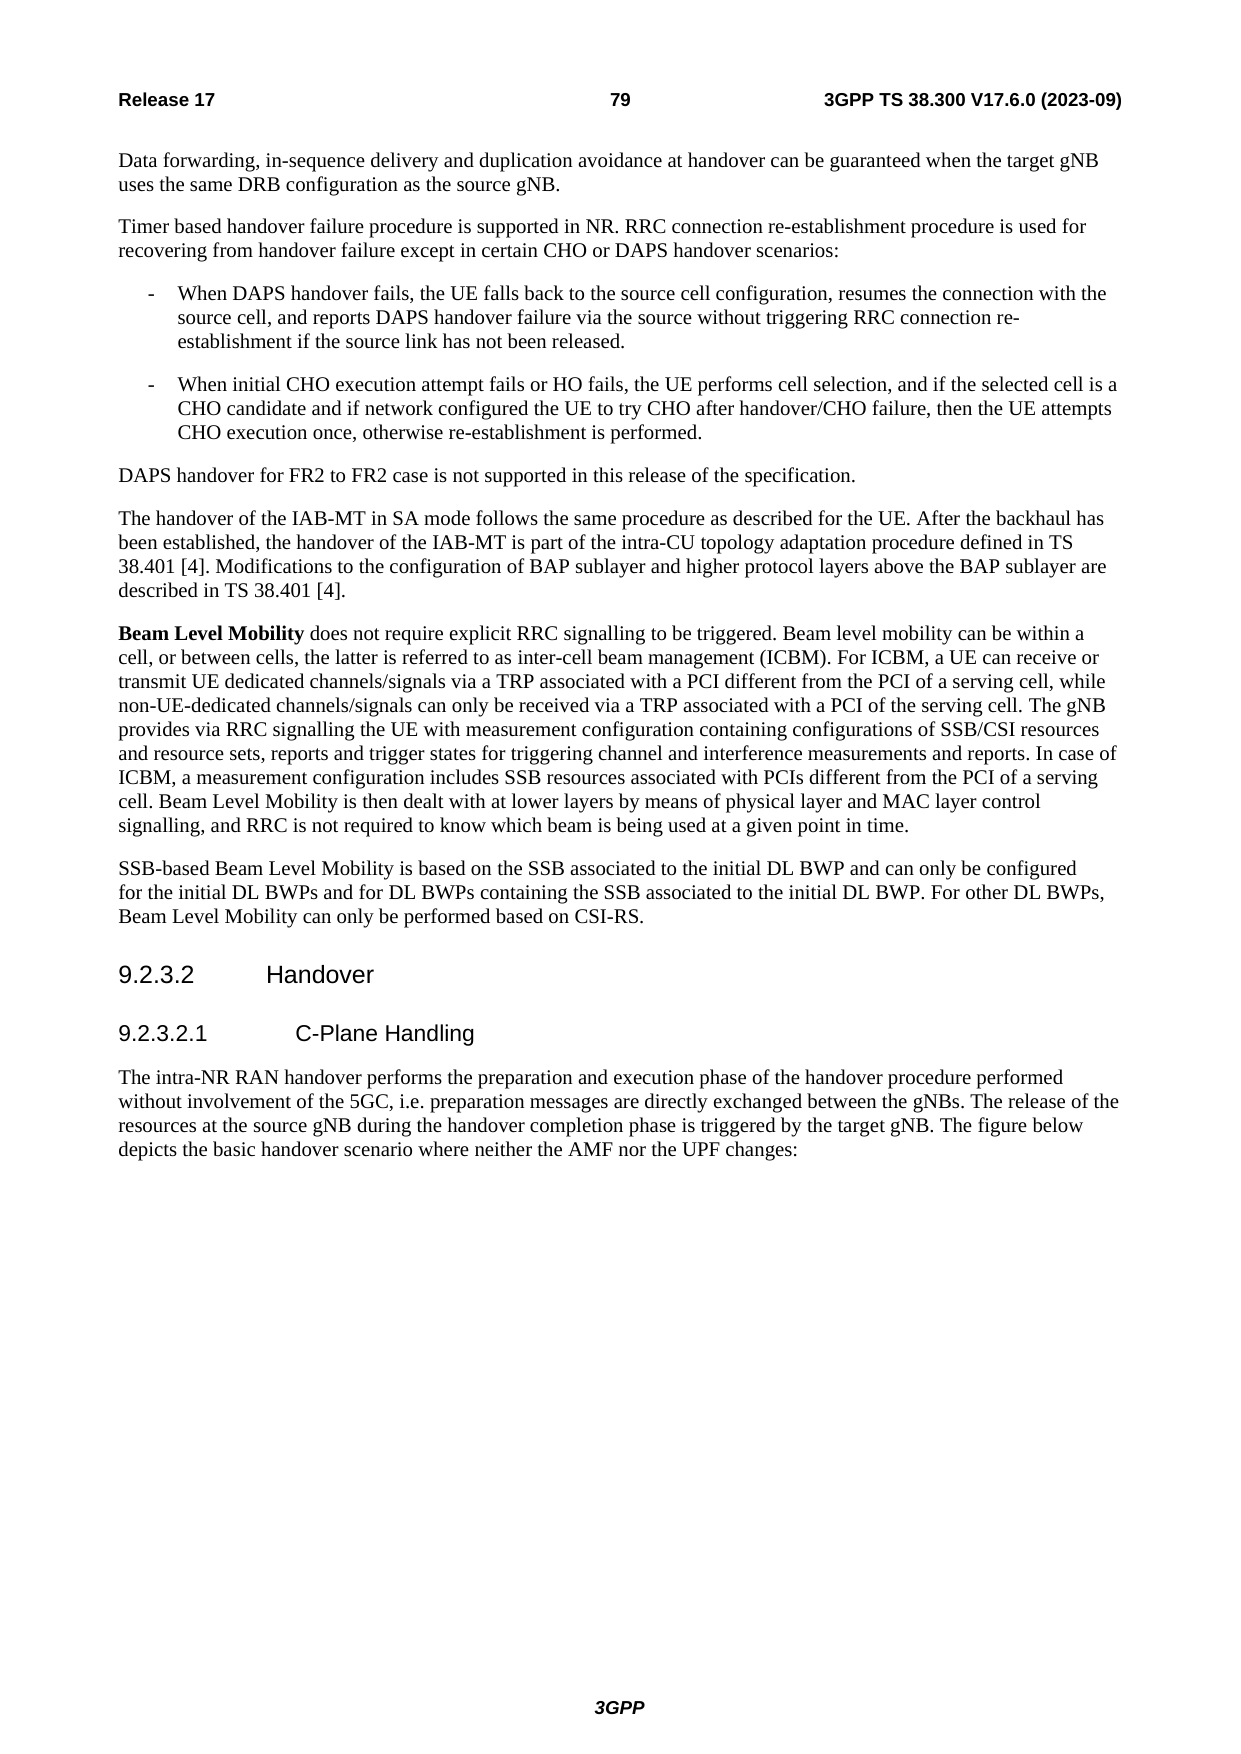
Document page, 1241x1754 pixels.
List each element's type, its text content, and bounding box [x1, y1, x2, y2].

text The handover of the IAB-MT in SA mode follows the same procedure as described for the UE. After the backhaul has been established, the handover of the IAB-MT is part of the intra-CU topology adaptation procedure defined in TS 38.401 [4]. Modifications to the configuration of BAP sublayer and higher protocol layers above the BAP sublayer are described in TS 38.401 [4]. [118, 506, 1122, 602]
text SSB-based Beam Level Mobility is based on the SSB associated to the initial DL BWP and can only be configured for the initial DL BWPs and for DL BWPs containing the SSB associated to the initial DL BWP. For other DL BWPs, Beam Level Mobility can only be performed based on CSI-RS. [644, 856, 1122, 928]
text Data forwarding, in-sequence delivery and duplication avoidance at handover can be guaranteed when the target gNB uses the same DRB configuration as the source gNB. [118, 147, 1122, 196]
text - When DAPS handover fails, the UE falls back to the source cell configuration, resumes the connection with the source cell, and reports DAPS handover failure via the source without triggering RRC connection re-establishment if the source link has not been released. [148, 281, 1122, 353]
text The intra-NR RAN handover performs the preparation and execution phase of the handover procedure performed without involvement of the 5GC, i.e. preparation messages are directly exchanged between the gNBs. The release of the resources at the source gNB during the handover completion phase is triggered by the target gNB. The figure below depicts the basic handover scenario where neither the AMF nor the UPF changes: [118, 1065, 1122, 1161]
text - When initial CHO execution attempt fails or HO fails, the UE performs cell selection, and if the selected cell is a CHO candidate and if network configured the UE to try CHO after handover/CHO failure, then the UE attempts CHO execution once, otherwise re-establishment is performed. [148, 372, 1122, 444]
subtitle 9.2.3.2.1 C-Plane Handling [118, 1020, 1122, 1046]
text Timer based handover failure procedure is supported in NR. RRC connection re-establishment procedure is used for recovering from handover failure except in certain CHO or DAPS handover scenarios: [118, 214, 1122, 262]
text Beam Level Mobility does not require explicit RRC signalling to be triggered. Beam level mobility can be within a cell, or between cells, the latter is referred to as inter-cell beam management (ICBM). For ICBM, a UE can receive or transmit UE dedicated channels/signals via a TRP associated with a PCI different from the PCI of a serving cell, while non-UE-dedicated channels/signals can only be received via a TRP associated with a PCI of the serving cell. The gNB provides via RRC signalling the UE with measurement configuration containing configurations of SSB/CSI resources and resource sets, reports and trigger states for triggering channel and interference measurements and reports. In case of ICBM, a measurement configuration includes SSB resources associated with PCIs different from the PCI of a serving cell. Beam Level Mobility is then dealt with at lower layers by means of physical layer and MAC layer control signalling, and RRC is not required to know which beam is being used at a given point in time. [118, 621, 1122, 837]
text DAPS handover for FR2 to FR2 case is not supported in this release of the specification. [118, 463, 1122, 487]
subtitle 9.2.3.2 Handover [118, 960, 1122, 988]
